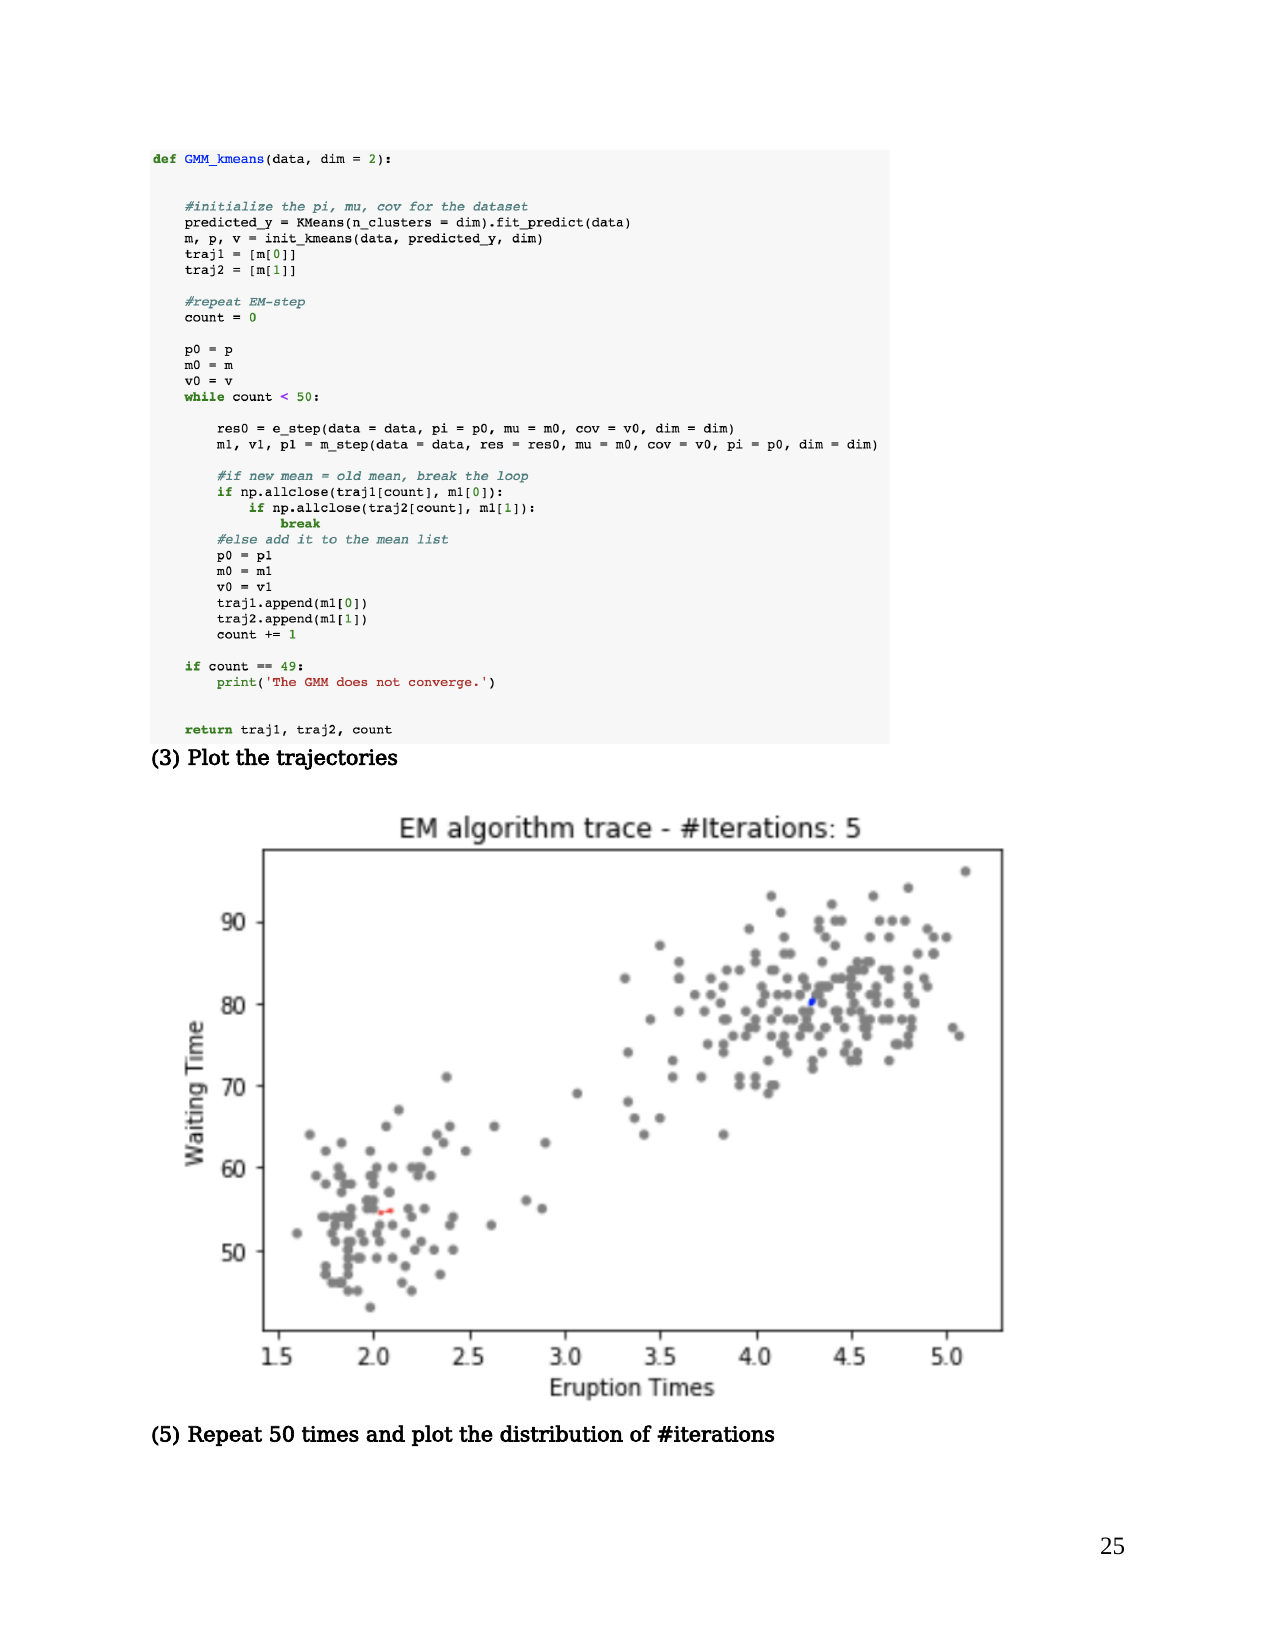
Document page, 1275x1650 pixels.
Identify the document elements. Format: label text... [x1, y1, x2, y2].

text (5) Repeat 50 times and plot the distribution of #iterations [150, 1421, 1125, 1446]
picture [150, 150, 890, 744]
picture [150, 794, 1055, 1421]
text (3) Plot the trajectories [150, 744, 1125, 769]
